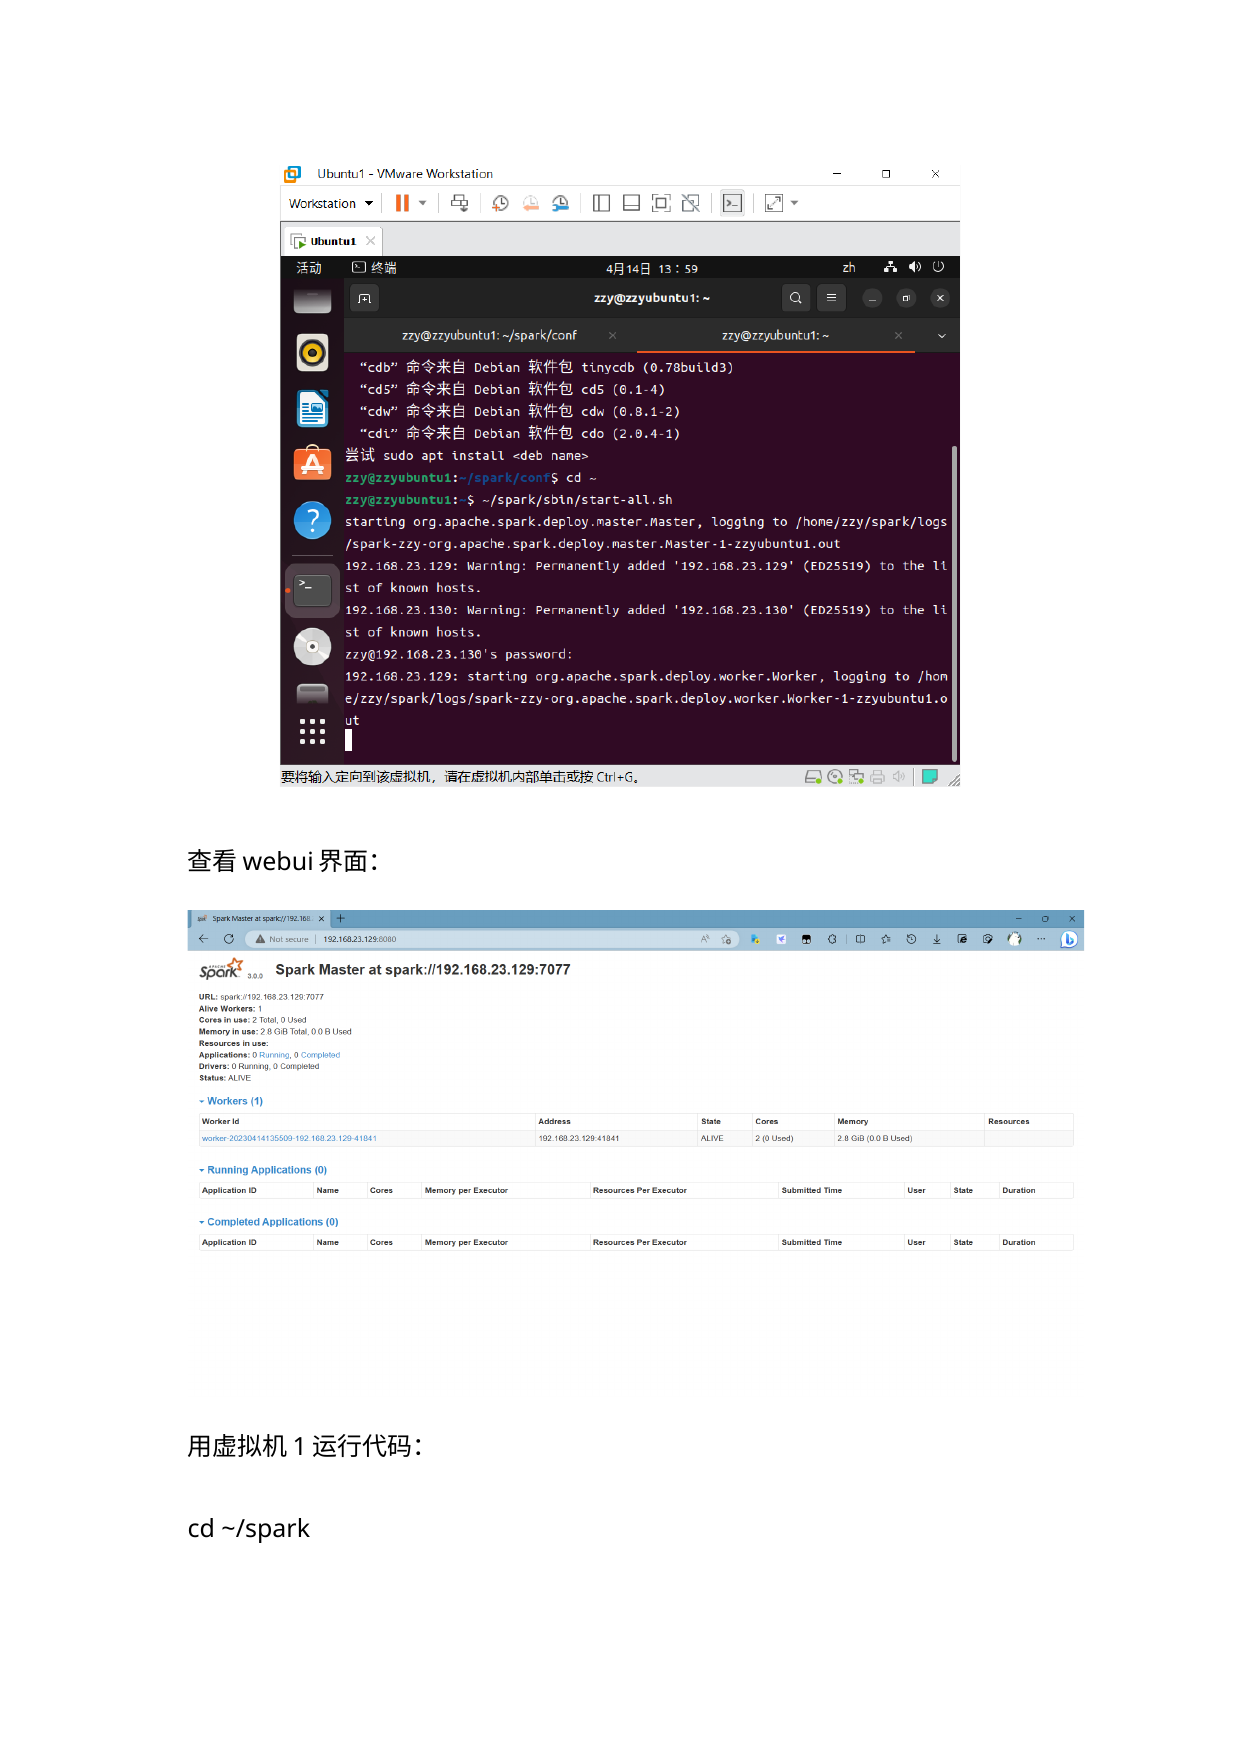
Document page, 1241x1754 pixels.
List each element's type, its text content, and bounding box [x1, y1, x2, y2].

text 查看webui界面： [187, 827, 1053, 892]
text cd ~/spark [187, 1496, 1053, 1561]
picture [187, 910, 1085, 1397]
picture [279, 162, 961, 787]
text 用虚拟机1运行代码： [187, 1412, 1053, 1477]
